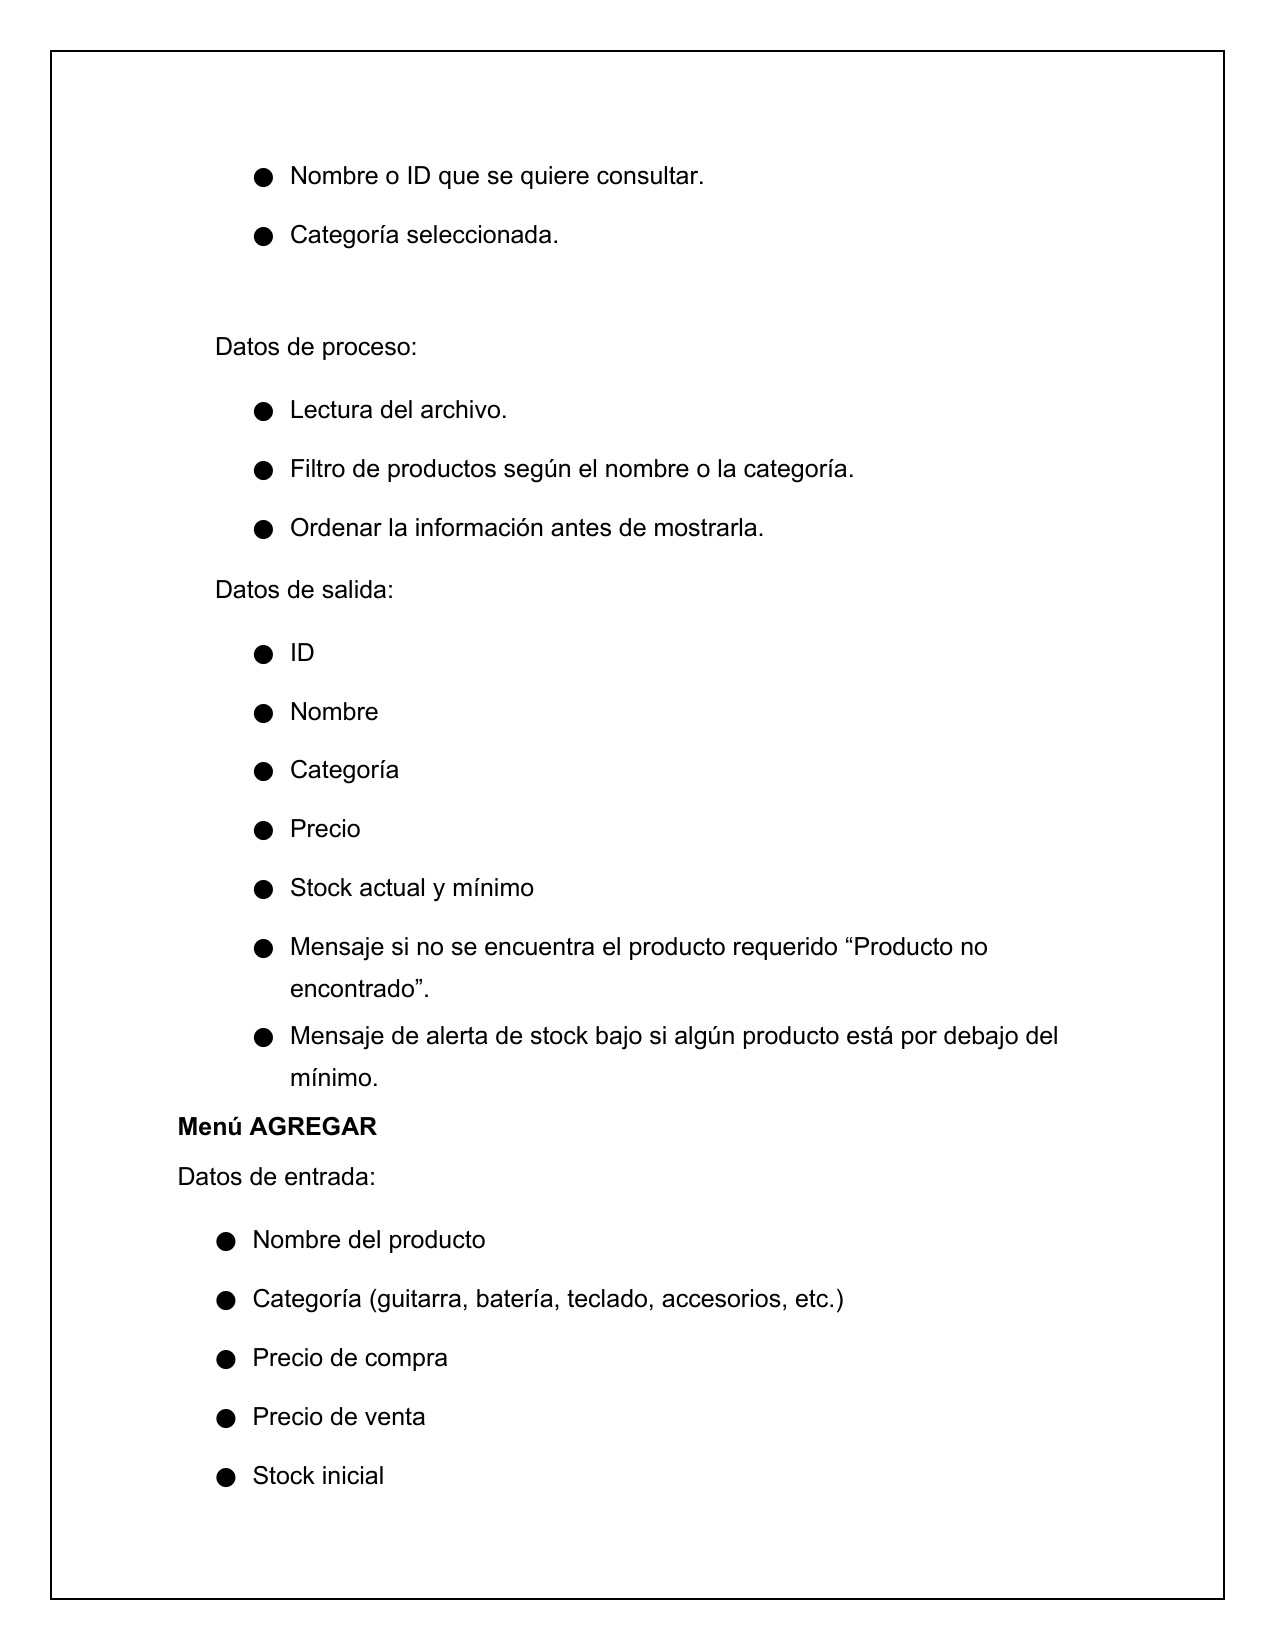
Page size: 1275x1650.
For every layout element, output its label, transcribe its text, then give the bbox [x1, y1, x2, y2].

list Nombre del producto [215, 1212, 1098, 1263]
list Precio de venta [215, 1388, 1098, 1439]
text Datos de salida: [177, 574, 1098, 603]
list Categoría [252, 742, 1098, 793]
list Stock inicial [215, 1447, 1098, 1498]
list Nombre [252, 683, 1098, 734]
list ID [252, 624, 1098, 676]
list Precio de compra [215, 1329, 1098, 1381]
text Datos de entrada: [177, 1162, 1098, 1191]
list Ordenar la información antes de mostrarla. [252, 499, 1098, 550]
text Datos de proceso: [215, 332, 1098, 360]
list Nombre o ID que se quiere consultar. [252, 148, 1098, 199]
list Categoría seleccionada. [252, 206, 1098, 258]
list Mensaje de alerta de stock bajo si algún producto está por debajo del mínimo. [252, 1007, 1098, 1091]
list Categoría (guitarra, batería, teclado, accesorios, etc.) [215, 1271, 1098, 1322]
list Precio [252, 801, 1098, 852]
list Stock actual y mínimo [252, 860, 1098, 911]
text Menú AGREGAR [177, 1112, 1098, 1141]
list Lectura del archivo. [252, 381, 1098, 433]
list Mensaje si no se encuentra el producto requerido “Producto no encontrado”. [252, 918, 1098, 1003]
list Filtro de productos según el nombre o la categoría. [252, 440, 1098, 491]
